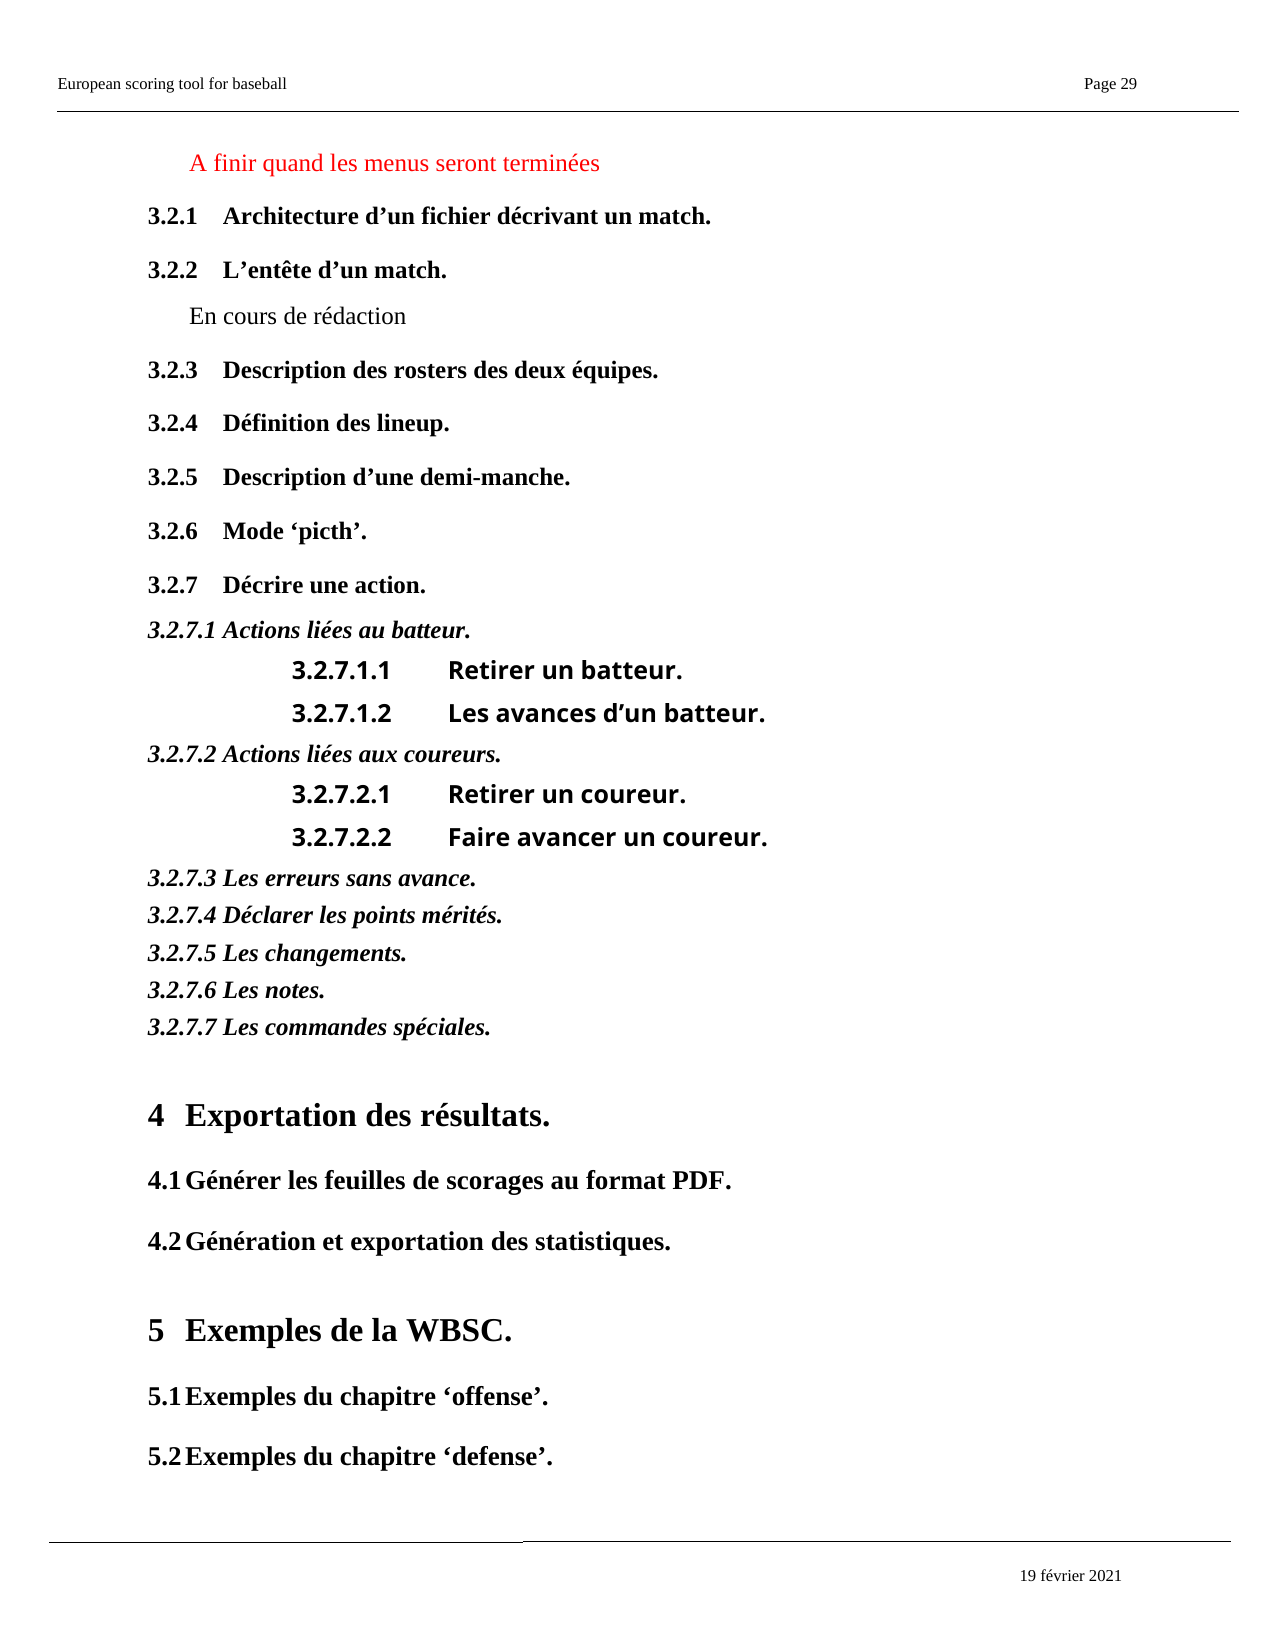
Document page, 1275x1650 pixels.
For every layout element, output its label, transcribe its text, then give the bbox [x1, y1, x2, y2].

subtitle Mode ‘picth’. [148, 516, 1196, 545]
text A finir quand les menus seront terminées [148, 148, 1137, 176]
subtitle Les commandes spéciales. [148, 1012, 1137, 1041]
subtitle Générer les feuilles de scorages au format PDF. [148, 1164, 1137, 1195]
subtitle Déclarer les points mérités. [148, 901, 1137, 929]
subtitle Les notes. [148, 975, 1137, 1004]
subtitle Faire avancer un coureur. [148, 820, 1137, 854]
subtitle Architecture d’un fichier décrivant un match. [148, 201, 1196, 230]
subtitle Description d’une demi-manche. [148, 462, 1196, 491]
subtitle Exemples de la WBSC. [148, 1311, 1196, 1349]
subtitle Les changements. [148, 938, 1137, 966]
text En cours de rédaction [148, 301, 1137, 329]
subtitle Exemples du chapitre ‘offense’. [148, 1380, 1137, 1411]
subtitle Définition des lineup. [148, 408, 1196, 437]
subtitle Exportation des résultats. [148, 1095, 1196, 1133]
subtitle Retirer un coureur. [148, 777, 1137, 811]
subtitle Génération et exportation des statistiques. [148, 1225, 1137, 1256]
subtitle Actions liées au batteur. [148, 616, 1137, 644]
subtitle Les erreurs sans avance. [148, 863, 1137, 892]
subtitle Décrire une action. [148, 570, 1196, 599]
subtitle Description des rosters des deux équipes. [148, 355, 1196, 383]
subtitle Actions liées aux coureurs. [148, 739, 1137, 768]
subtitle Les avances d’un batteur. [148, 696, 1137, 730]
subtitle Exemples du chapitre ‘defense’. [148, 1440, 1137, 1472]
subtitle L’entête d’un match. [148, 255, 1196, 284]
subtitle Retirer un batteur. [148, 653, 1137, 687]
